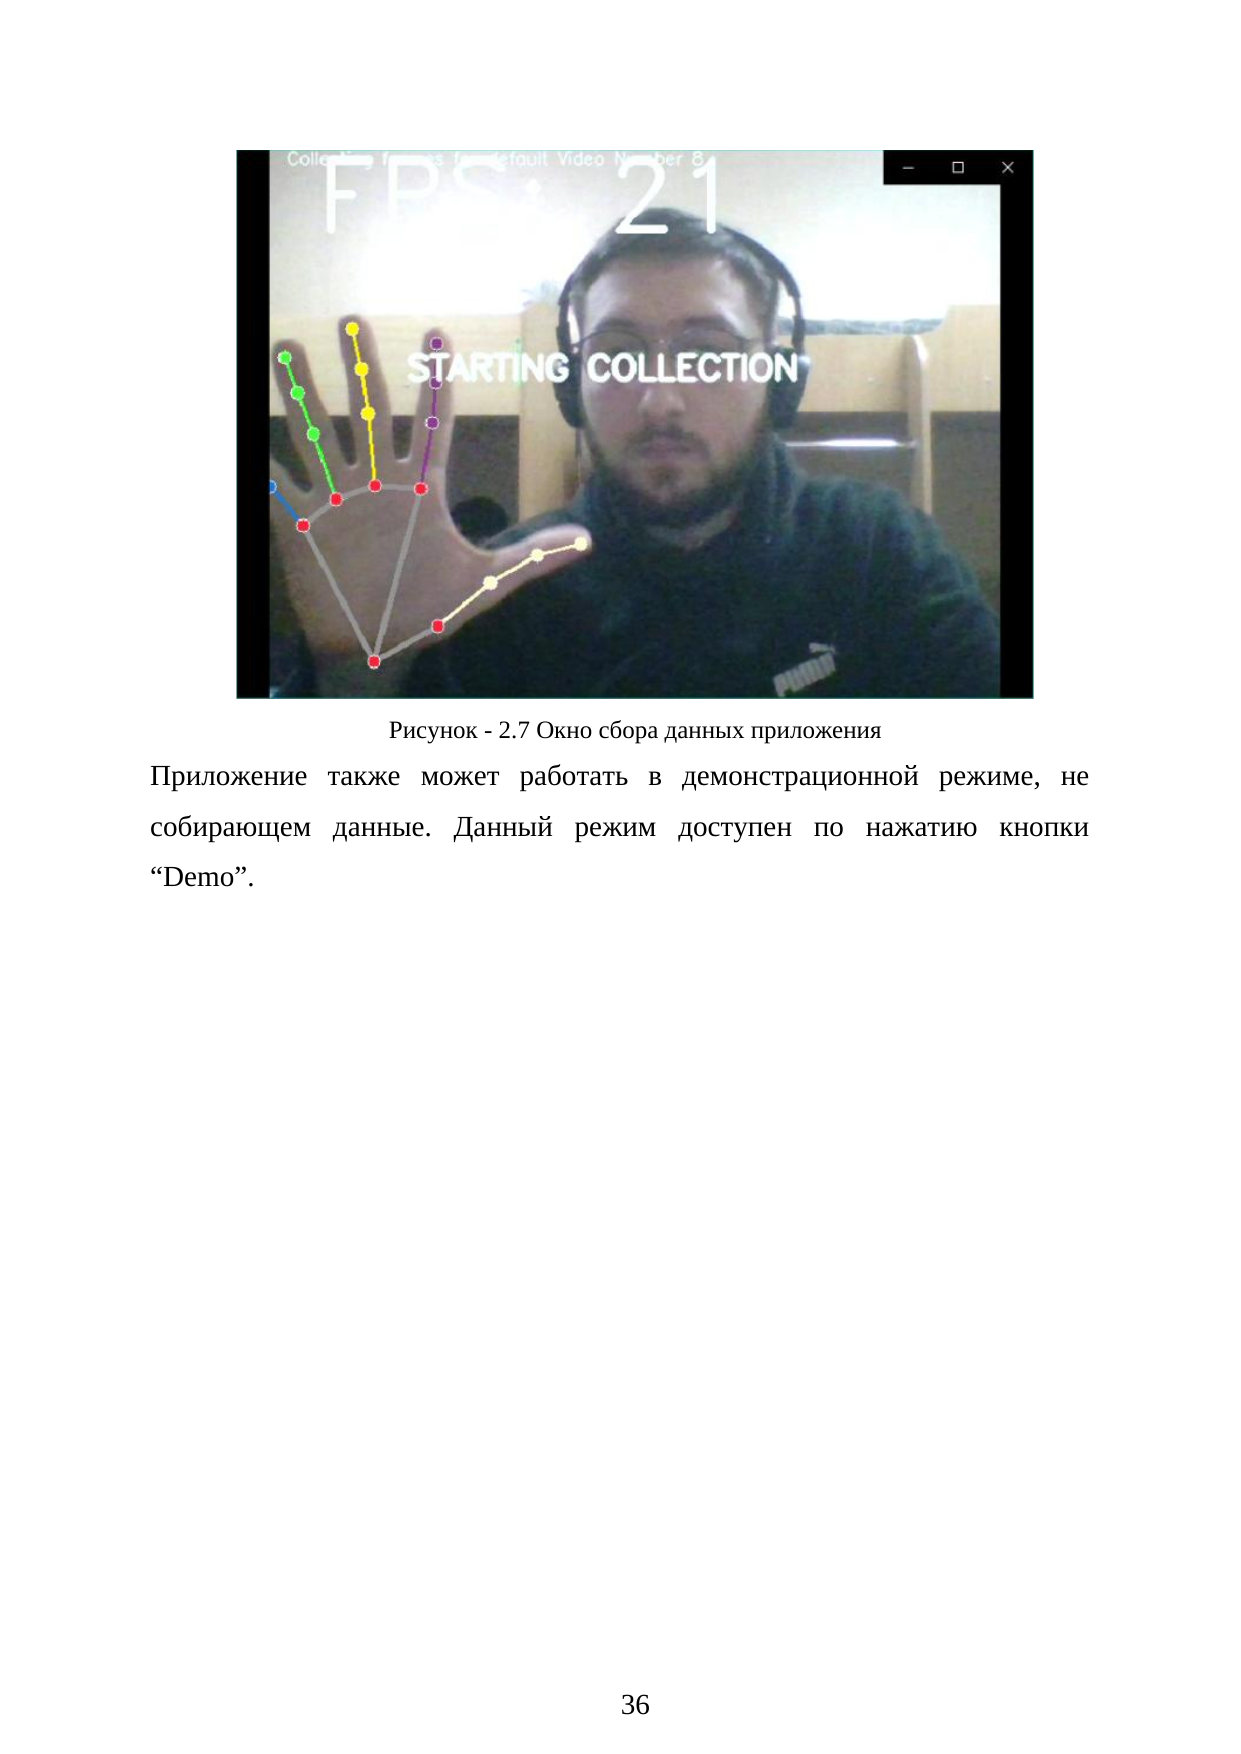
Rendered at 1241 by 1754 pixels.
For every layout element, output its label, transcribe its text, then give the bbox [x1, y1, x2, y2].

picture [236, 150, 1034, 699]
text Приложение также может работать в демонстрационной режиме, не собирающем данные. Данный режим доступен по нажатию кнопки “Demo”. [150, 758, 1090, 893]
text Рисунок - 2.7 Окно сбора данных приложения [150, 715, 1090, 744]
